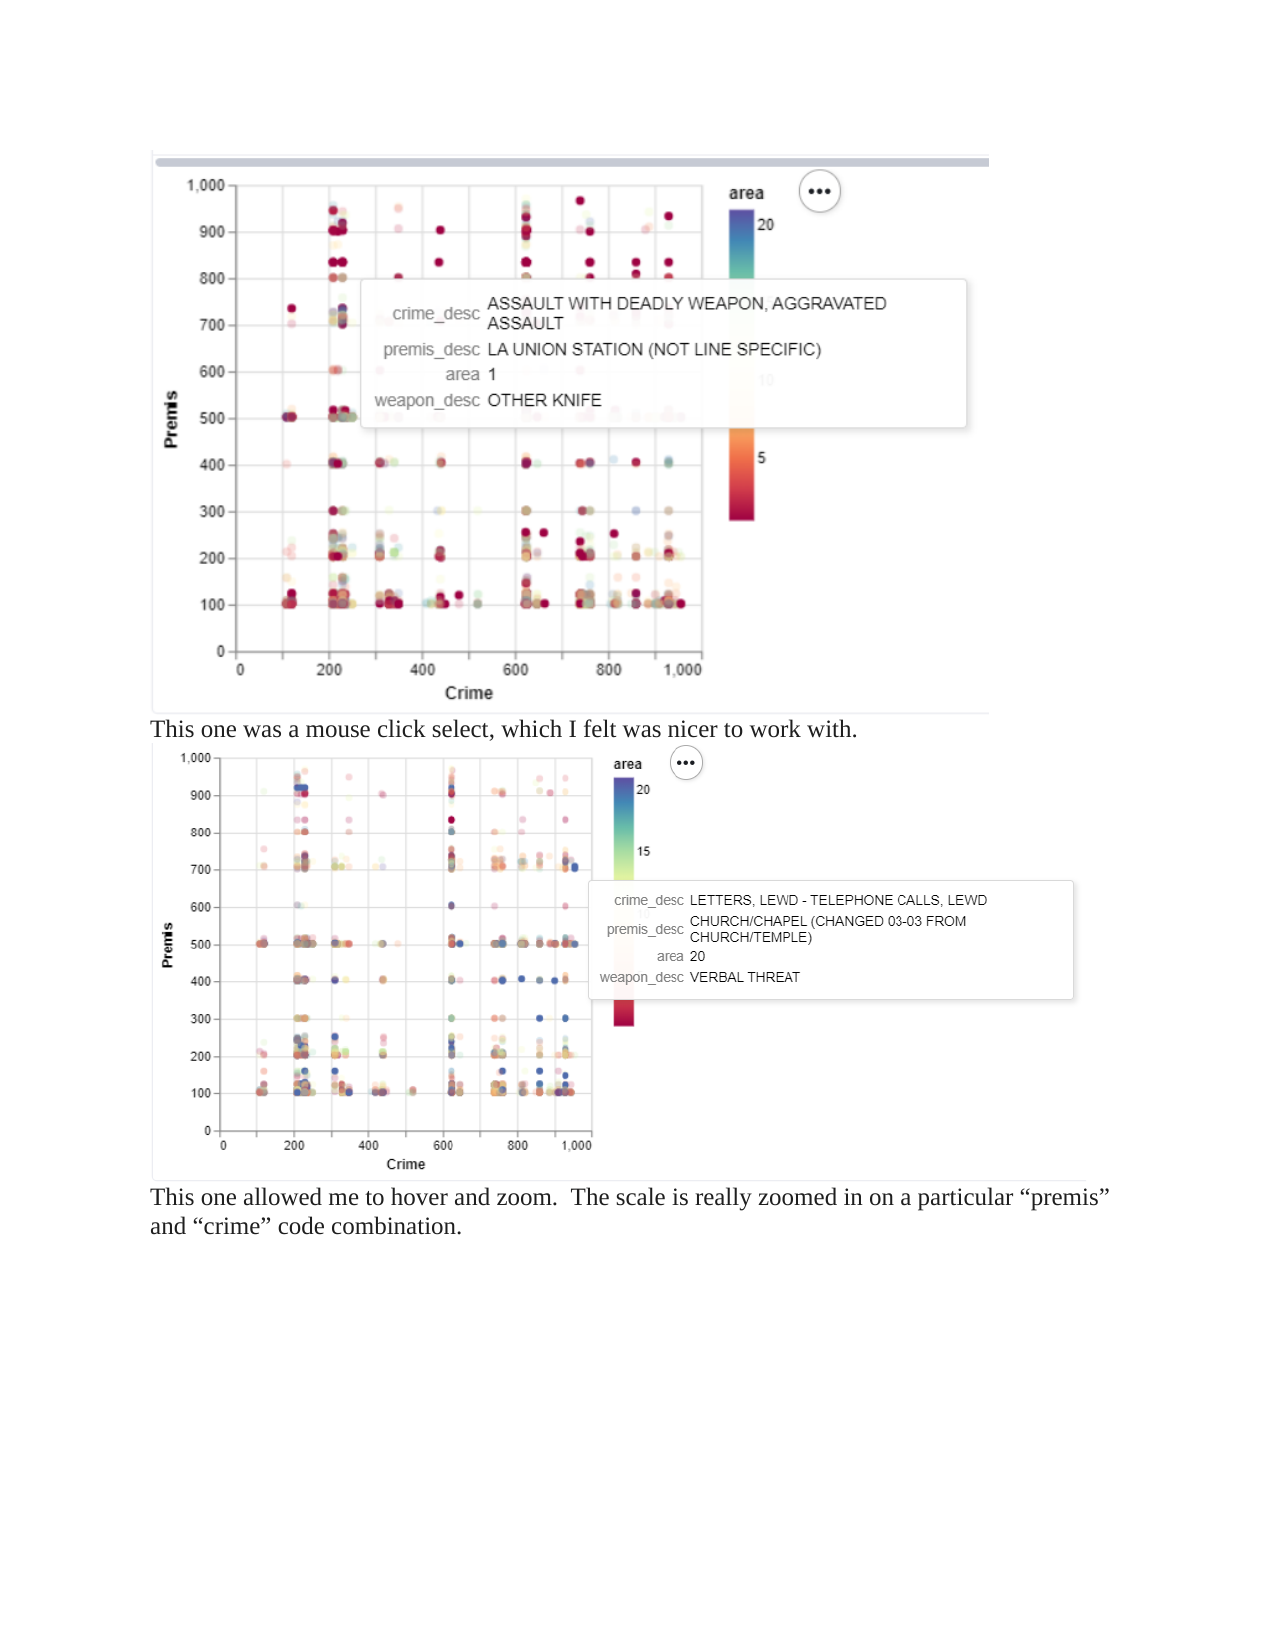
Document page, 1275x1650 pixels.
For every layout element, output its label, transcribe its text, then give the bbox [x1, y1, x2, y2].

text This one was a mouse click select, which I felt was nicer to work with. [150, 714, 1125, 743]
text This one allowed me to hover and zoom. The scale is really zoomed in on a particular “premis” and “crime” code combination. [150, 1182, 1125, 1240]
picture [150, 150, 989, 715]
picture [150, 743, 1087, 1183]
